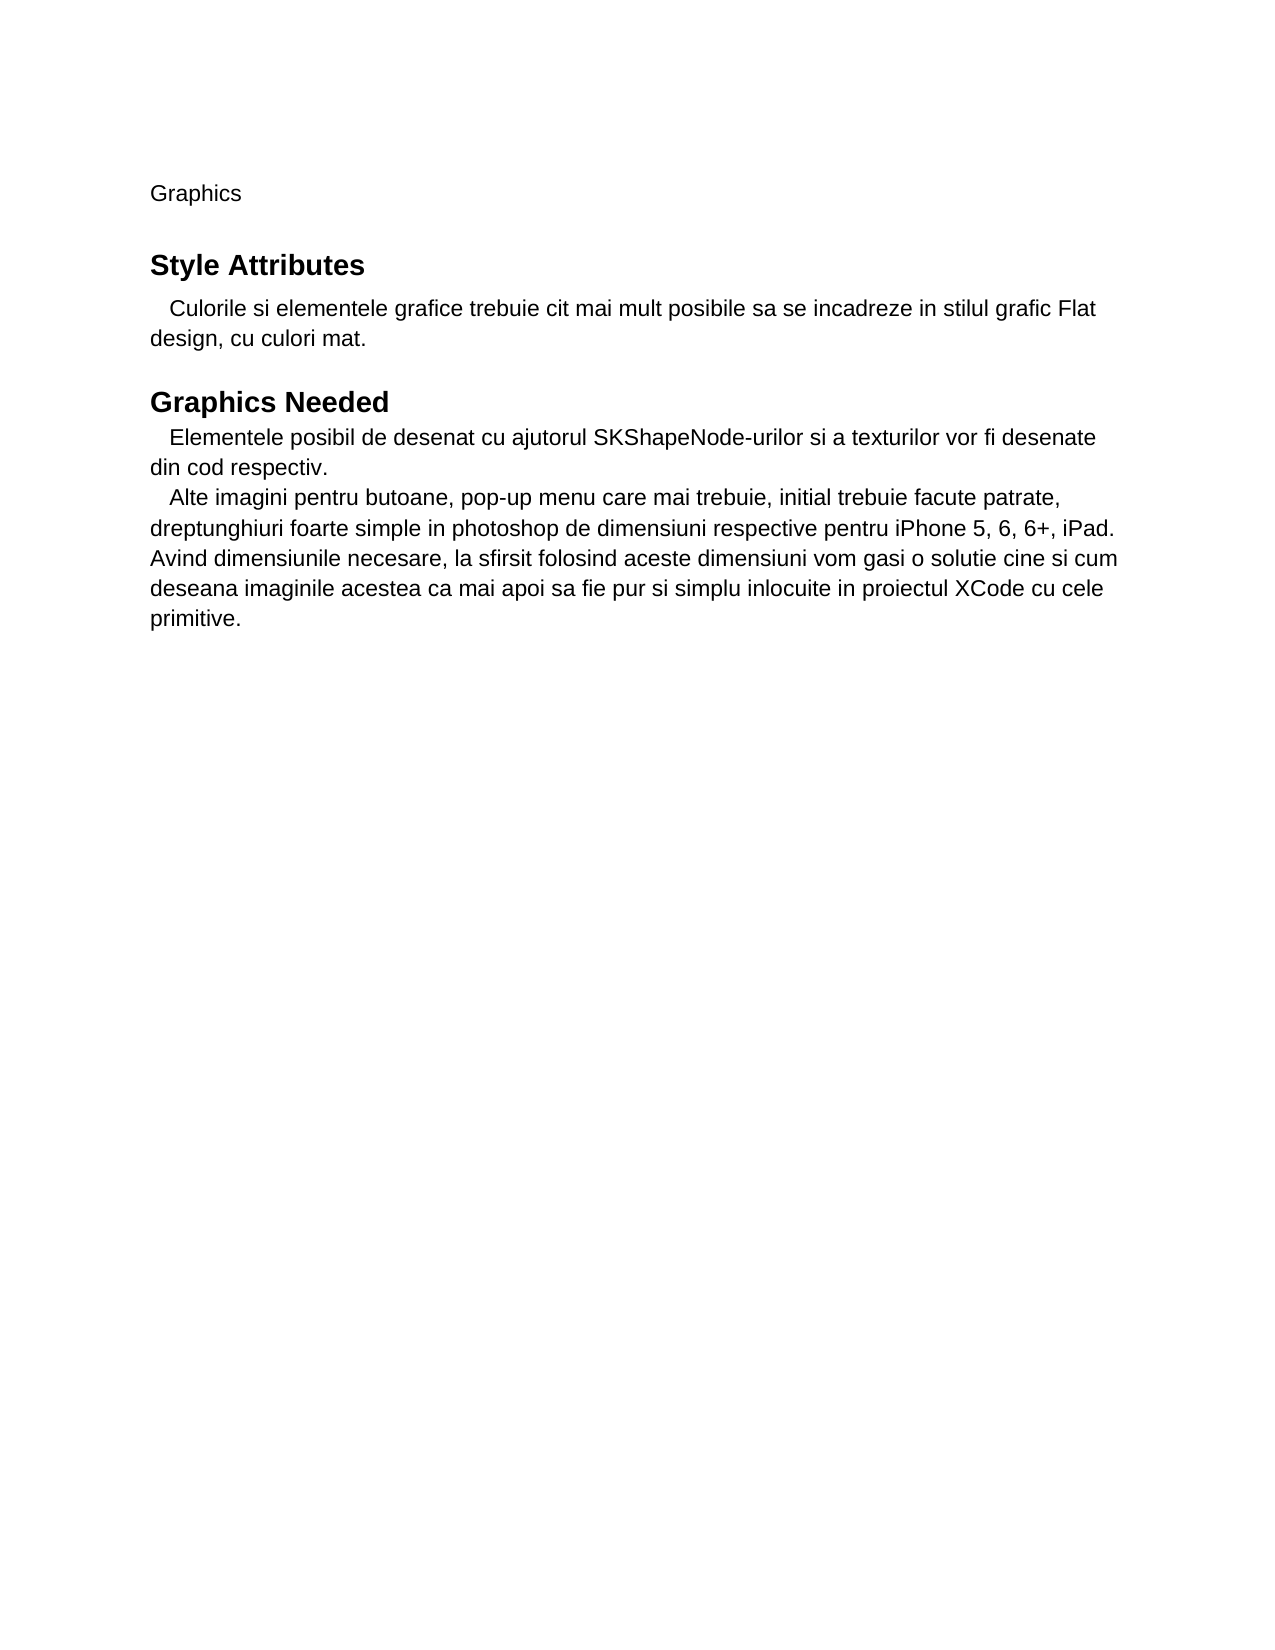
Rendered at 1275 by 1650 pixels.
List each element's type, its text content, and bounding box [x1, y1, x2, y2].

text Culorile si elementele grafice trebuie cit mai mult posibile sa se incadreze in stilul grafic Flat design, cu culori mat. [150, 295, 1125, 351]
text Graphics [150, 180, 1125, 207]
text Elementele posibil de desenat cu ajutorul SKShapeNode-urilor si a texturilor vor fi desenate din cod respectiv. [150, 424, 1125, 481]
subtitle Style Attributes [150, 248, 1125, 281]
text Graphics Needed [150, 385, 1125, 419]
text Alte imagini pentru butoane, pop-up menu care mai trebuie, initial trebuie facute patrate, dreptunghiuri foarte simple in photoshop de dimensiuni respective pentru iPhone 5, 6, 6+, iPad. Avind dimensiunile necesare, la sfirsit folosind aceste dimensiuni vom gasi o solutie cine si cum deseana imaginile acestea ca mai apoi sa fie pur si simplu inlocuite in proiectul XCode cu cele primitive. [150, 484, 1125, 632]
